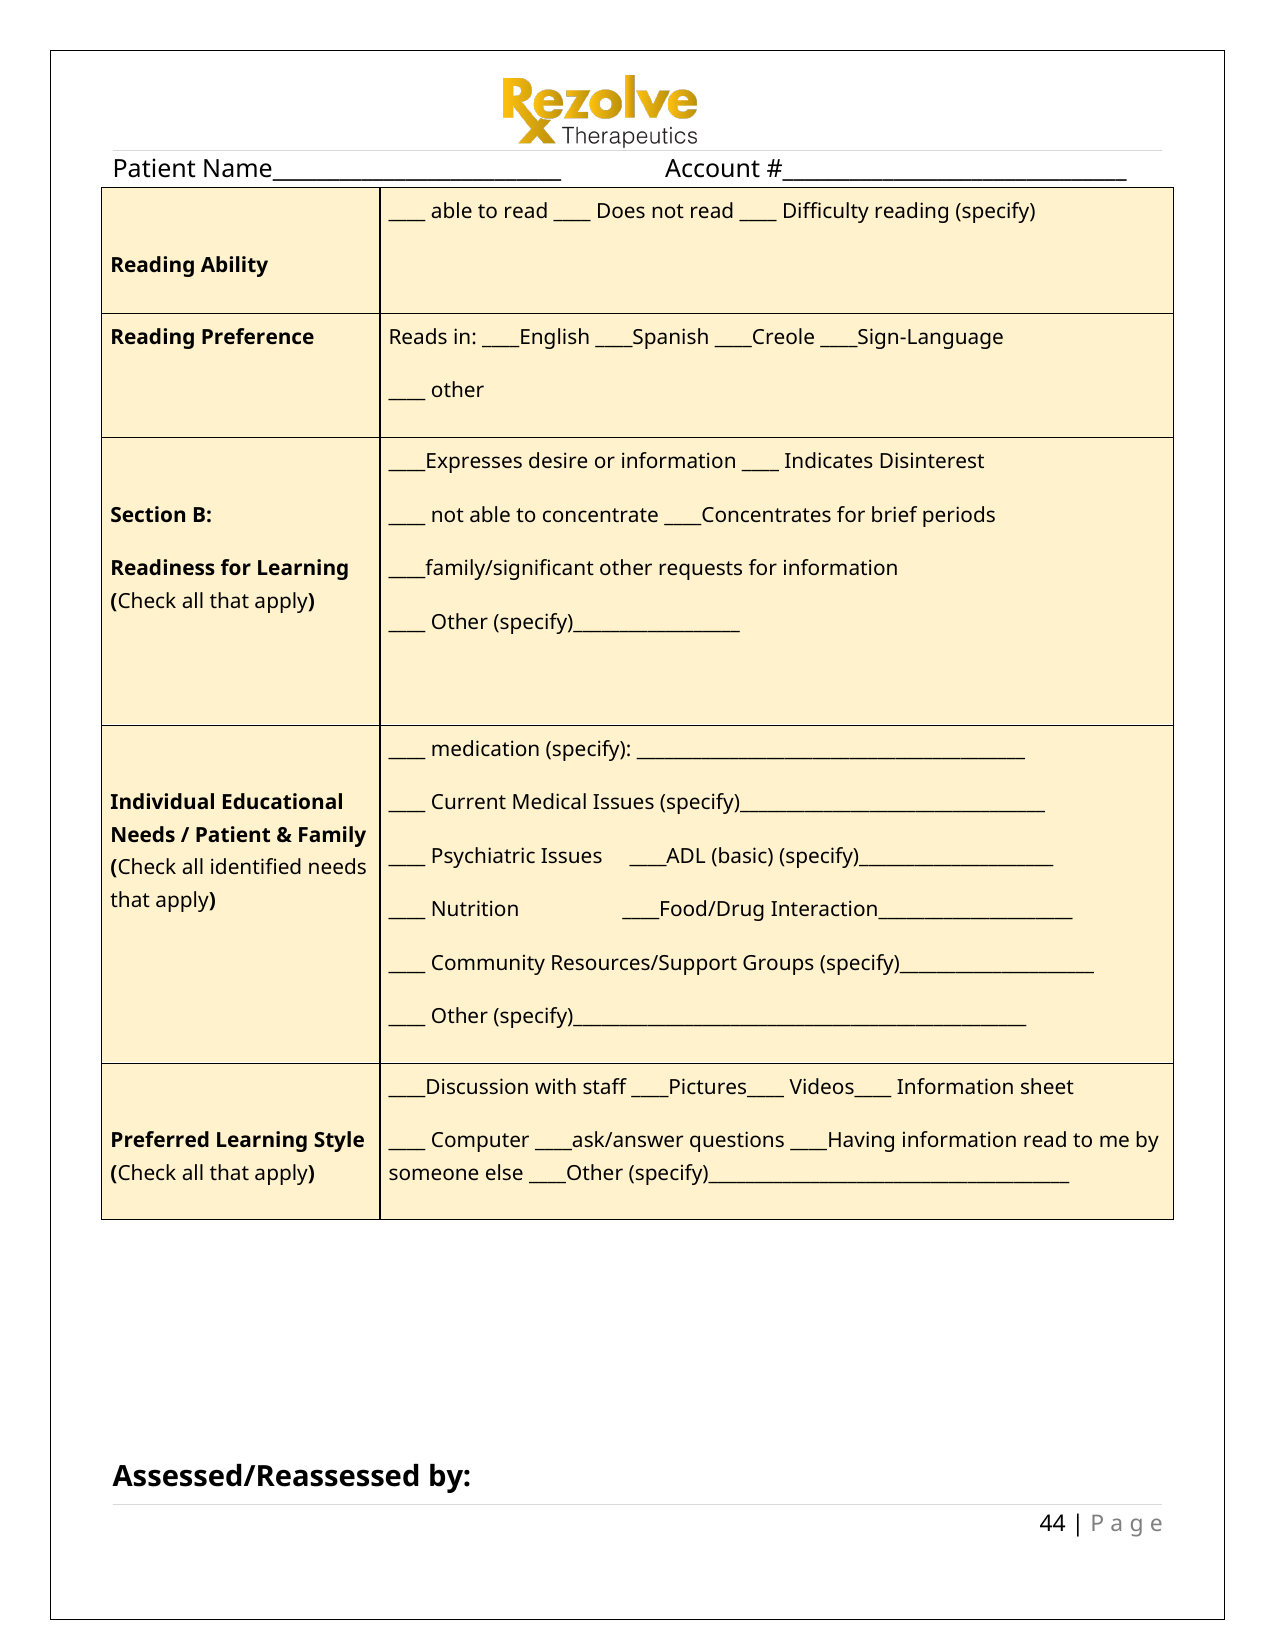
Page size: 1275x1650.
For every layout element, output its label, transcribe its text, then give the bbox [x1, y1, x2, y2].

table_cell ____ medication (specify): __________________________________________ ____ Current Medical Issues (specify)_________________________________ ____ Psychiatric Issues ____ADL (basic) (specify)_____________________ ____ Nutrition ____Food/Drug Interaction_____________________ ____ Community Resources/Support Groups (specify)_____________________ ____ Other (specify)_________________________________________________ [381, 726, 1173, 1062]
table_cell Individual Educational Needs / Patient & Family (Check all identified needs that apply) [102, 726, 379, 1062]
table_cell Reads in: ____English ____Spanish ____Creole ____Sign-Language ____ other [381, 314, 1173, 437]
table_cell ____Expresses desire or information ____ Indicates Disinterest ____ not able to concentrate ____Concentrates for brief periods ____family/significant other requests for information ____ Other (specify)__________________ [381, 438, 1173, 724]
table_cell ____ able to read ____ Does not read ____ Difficulty reading (specify) [381, 188, 1173, 313]
table_cell Section B: Readiness for Learning (Check all that apply) [102, 438, 379, 724]
table_cell Preferred Learning Style (Check all that apply) [102, 1064, 379, 1219]
table_cell ____Discussion with staff ____Pictures____ Videos____ Information sheet ____ Computer ____ask/answer questions ____Having information read to me by someone else ____Other (specify)_______________________________________ [381, 1064, 1173, 1219]
text Assessed/Reassessed by: [112, 1455, 1162, 1495]
table_cell Reading Ability [102, 188, 379, 313]
table_cell Reading Preference [102, 314, 379, 437]
picture [503, 75, 697, 148]
